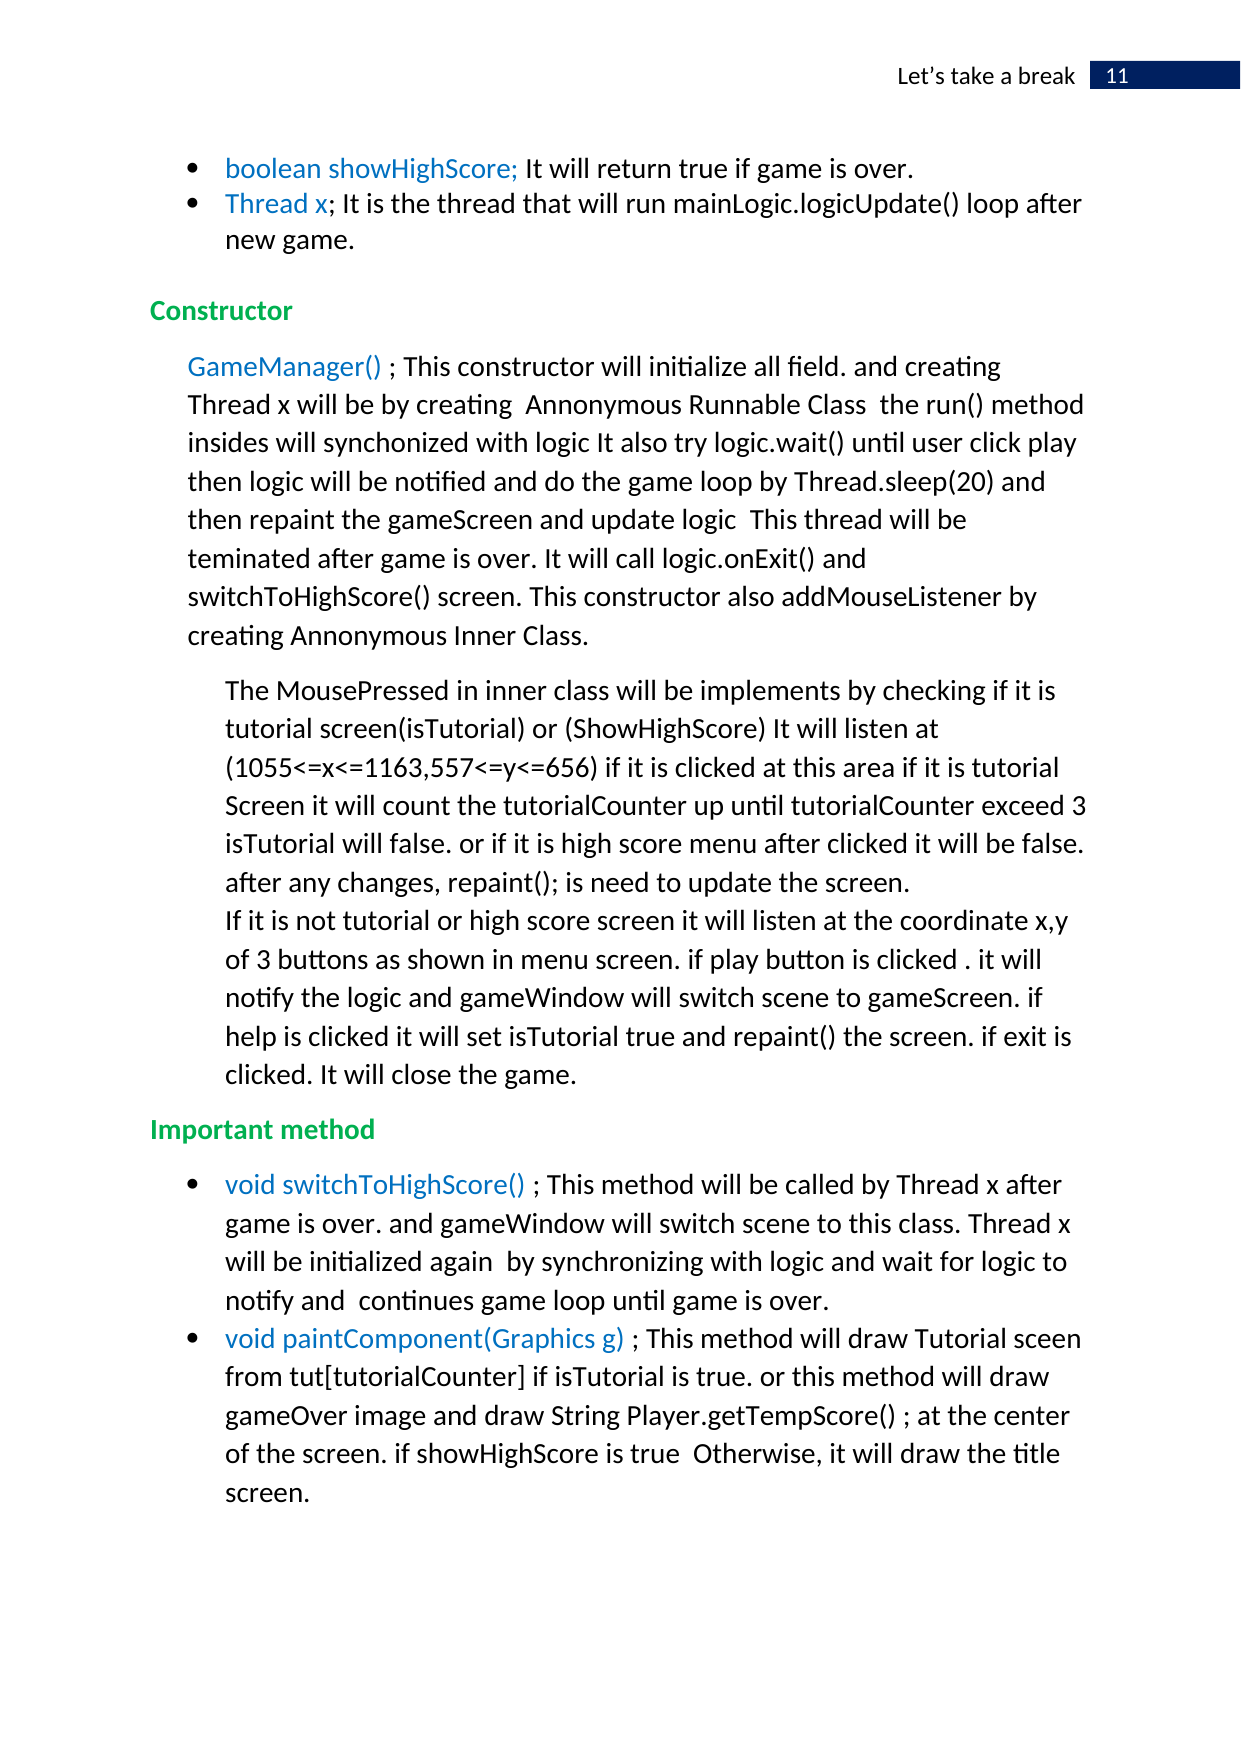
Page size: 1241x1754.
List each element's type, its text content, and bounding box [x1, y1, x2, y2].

list Thread x; It is the thread that will run mainLogic.logicUpdate() loop after new game. [187, 186, 1090, 257]
list If it is not tutorial or high score screen it will listen at the coordinate x,y of 3 buttons as shown in menu screen. if play button is clicked . it will notify the logic and gameWindow will switch scene to gameScreen. if help is clicked it will set isTutorial true and repaint() the screen. if exit is clicked. It will close the game. [225, 902, 1090, 1092]
list boolean showHighScore; It will return true if game is over. [187, 150, 1090, 186]
text Constructor [150, 292, 1090, 328]
text GameManager() ; This constructor will initialize all field. and creating Thread x will be by creating Annonymous Runnable Class the run() method insides will synchonized with logic It also try logic.wait() until user click play then logic will be notified and do the game loop by Thread.sleep(20) and then repaint the gameScreen and update logic This thread will be teminated after game is over. It will call logic.onExit() and switchToHighScore() screen. This constructor also addMouseListener by creating Annonymous Inner Class. [187, 348, 1090, 652]
list void switchToHighScore() ; This method will be called by Thread x after game is over. and gameWindow will switch scene to this class. Thread x will be initialized again by synchronizing with logic and wait for logic to notify and continues game loop until game is over. [187, 1166, 1090, 1317]
text Important method [150, 1111, 1090, 1147]
list The MousePressed in inner class will be implements by checking if it is tutorial screen(isTutorial) or (ShowHighScore) It will listen at (1055<=x<=1163,557<=y<=656) if it is clicked at this area if it is tutorial Screen it will count the tutorialCounter up until tutorialCounter exceed 3 isTutorial will false. or if it is high score menu after clicked it will be false. after any changes, repaint(); is need to update the screen. [225, 672, 1090, 899]
list void paintComponent(Graphics g) ; This method will draw Tutorial sceen from tut[tutorialCounter] if isTutorial is true. or this method will draw gameOver image and draw String Player.getTempScore() ; at the center of the screen. if showHighScore is true Otherwise, it will draw the title screen. [187, 1320, 1090, 1509]
